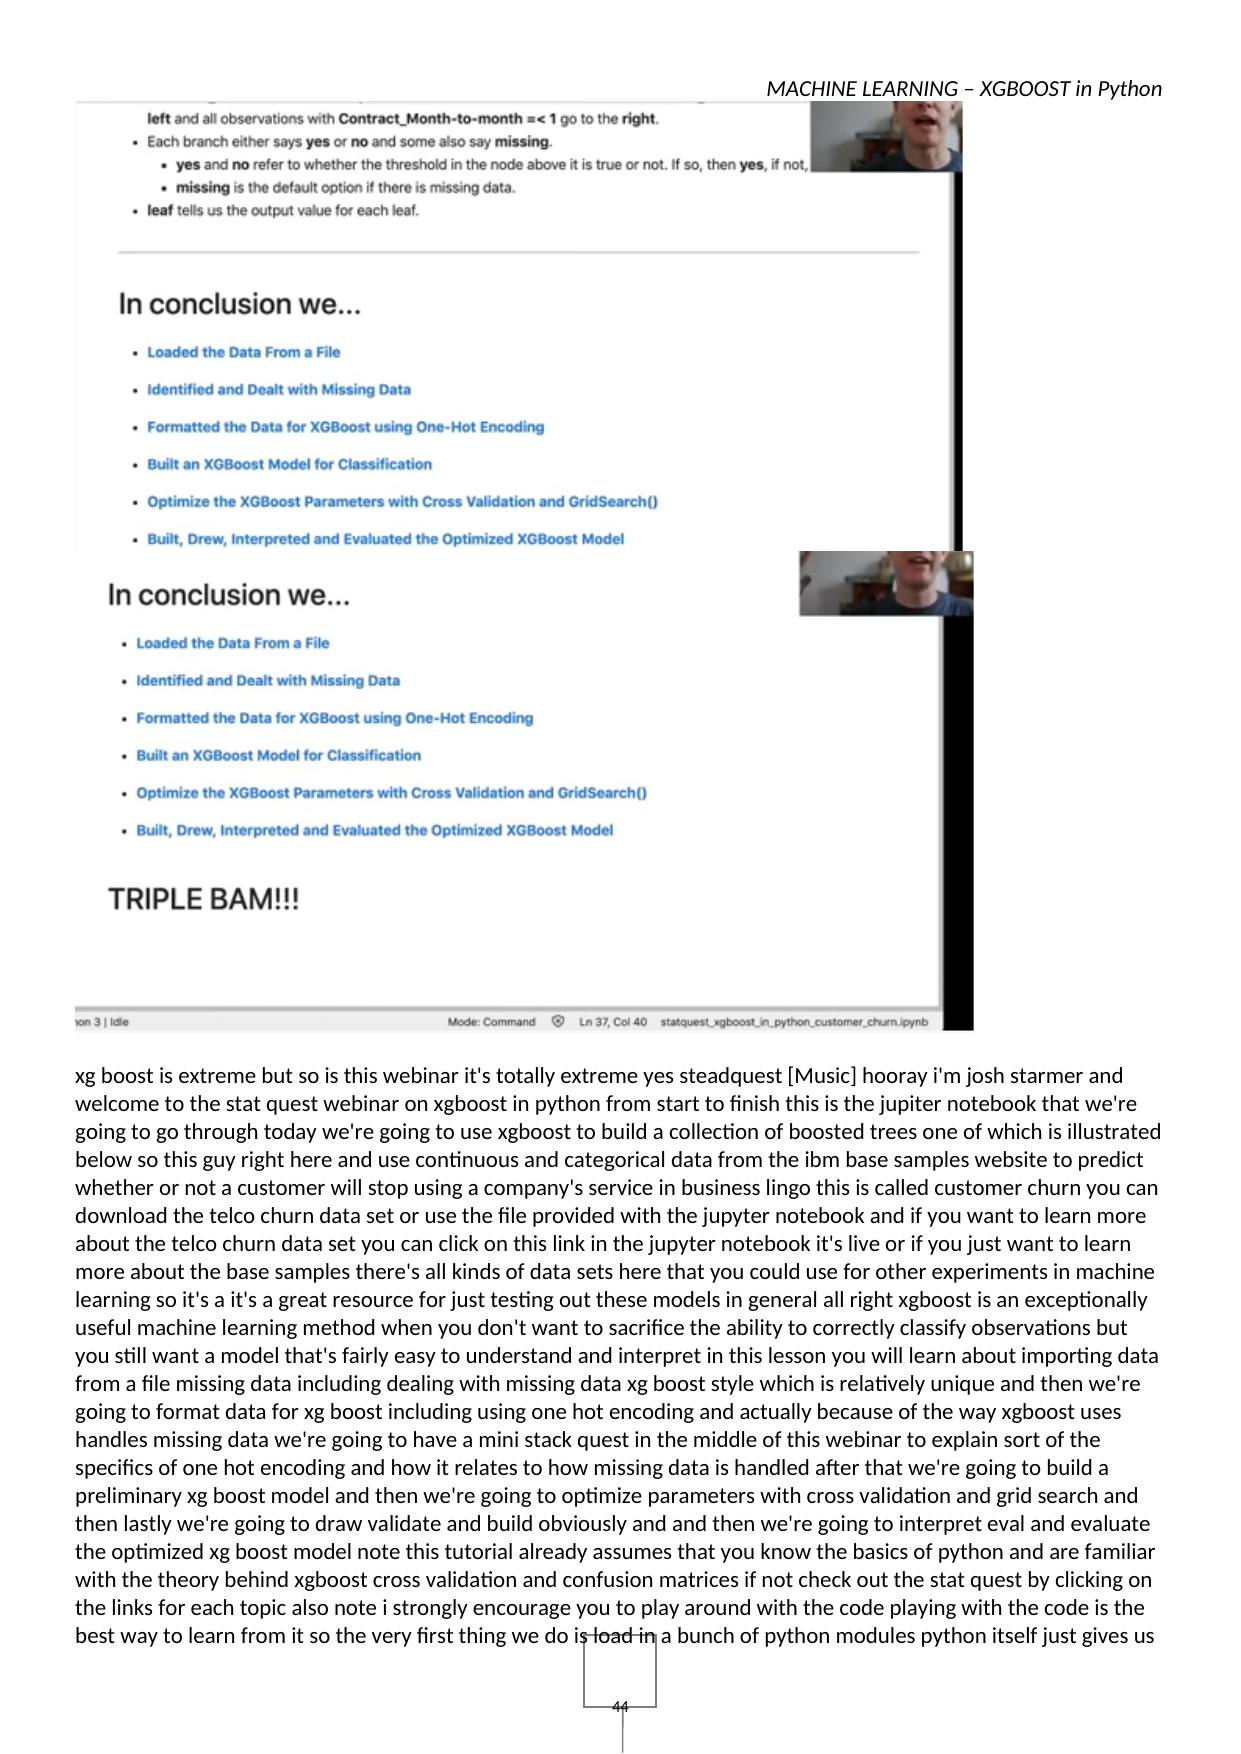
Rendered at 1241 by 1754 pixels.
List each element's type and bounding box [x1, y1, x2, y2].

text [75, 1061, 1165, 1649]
picture [75, 101, 974, 1034]
